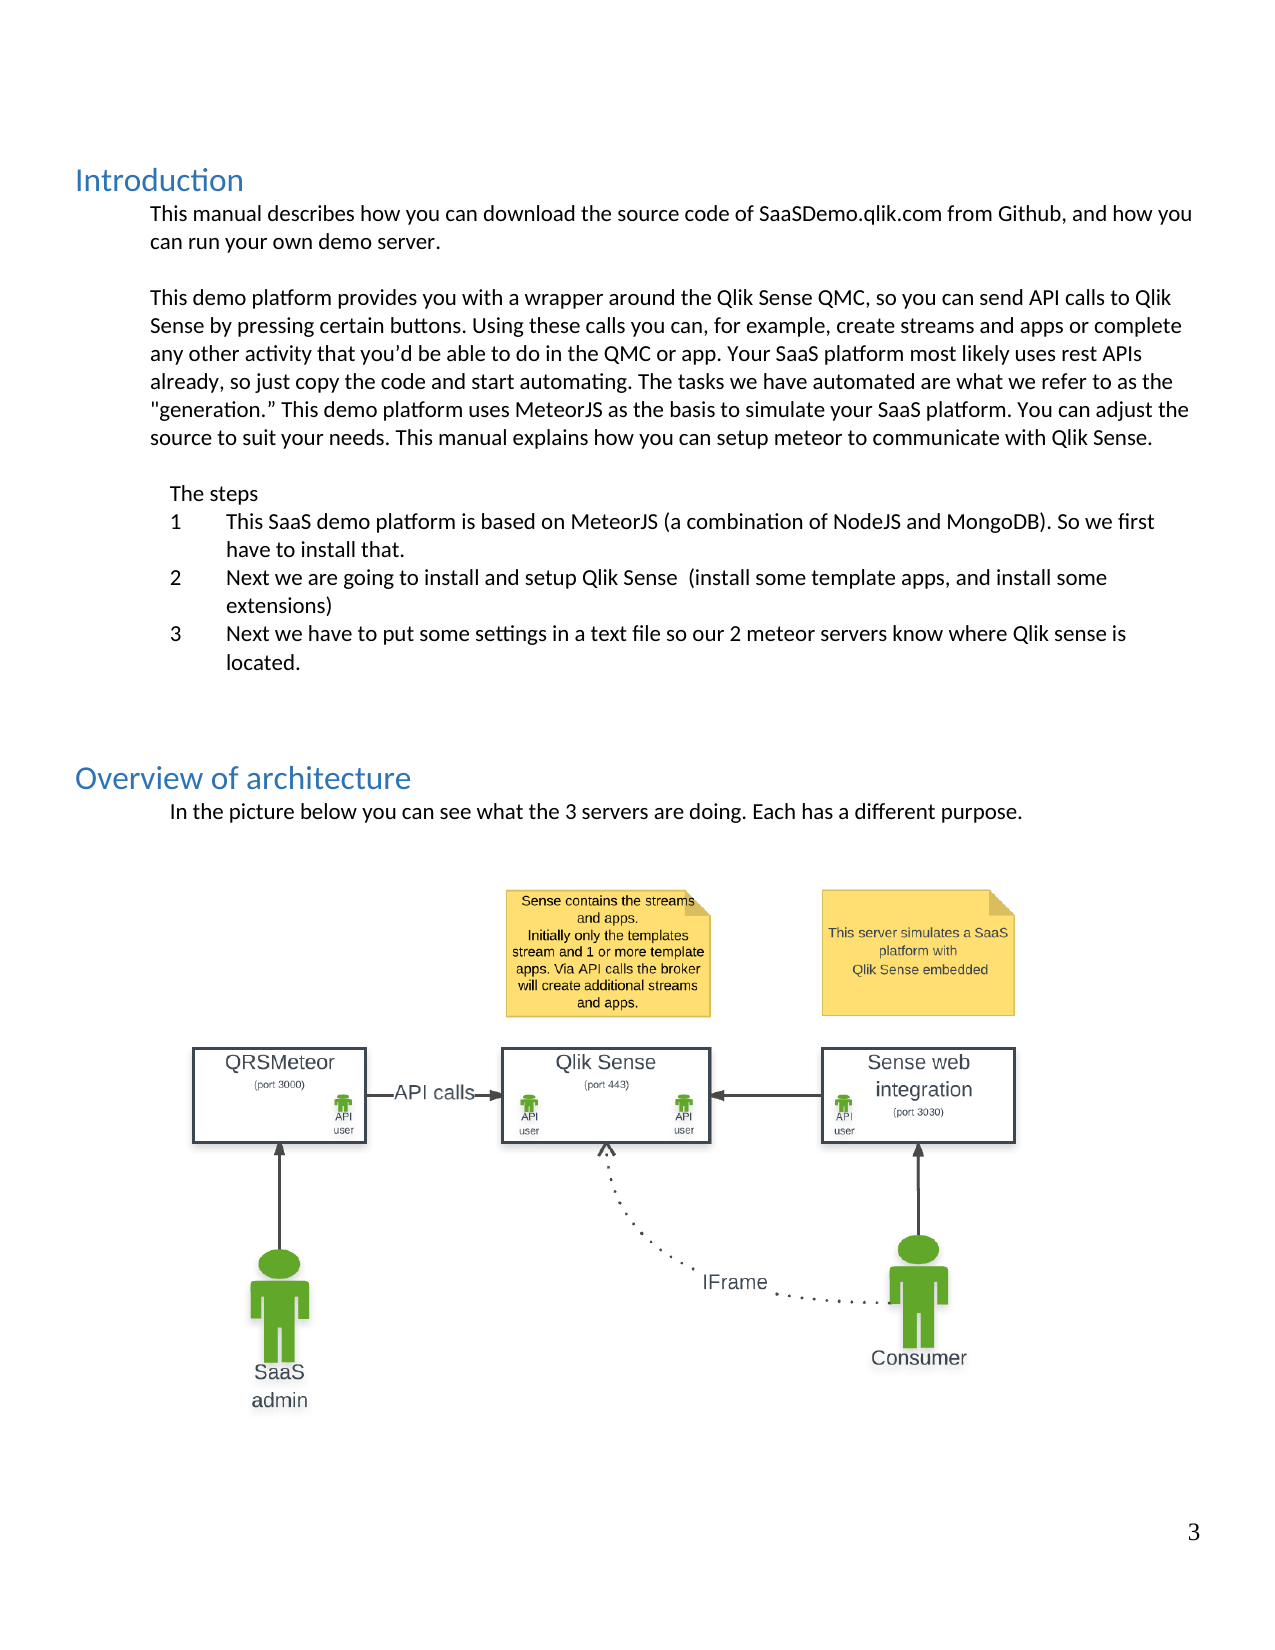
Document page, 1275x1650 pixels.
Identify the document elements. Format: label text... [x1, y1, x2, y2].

list Next we have to put some settings in a text file so our 2 meteor servers know where Qlik sense is located. [169, 619, 1200, 676]
subtitle Introduction [75, 158, 1200, 199]
list Next we are going to install and setup Qlik Sense (install some template apps, and install some extensions) [169, 563, 1200, 619]
text In the picture below you can see what the 3 servers are doing. Each has a different purpose. [169, 797, 1200, 854]
text This demo platform provides you with a wrapper around the Qlik Sense QMC, so you can send API calls to Qlik Sense by pressing certain buttons. Using these calls you can, for example, create streams and apps or complete any other activity that you’d be able to do in the QMC or app. Your SaaS platform most likely uses rest APIs already, so just copy the code and start automating. The tasks we have automated are what we refer to as the "generation.” This demo platform uses MeteorJS as the basis to simulate your SaaS platform. You can adjust the source to suit your needs. This manual explains how you can setup meteor to communicate with Qlik Sense. [150, 283, 1200, 451]
subtitle Overview of architecture [75, 757, 1200, 797]
picture [169, 854, 1031, 1433]
text The steps [169, 479, 1200, 507]
text This manual describes how you can download the source code of SaaSDemo.qlik.com from Github, and how you can run your own demo server. [150, 199, 1200, 255]
list This SaaS demo platform is based on MeteorJS (a combination of NodeJS and MongoDB). So we first have to install that. [169, 507, 1200, 563]
